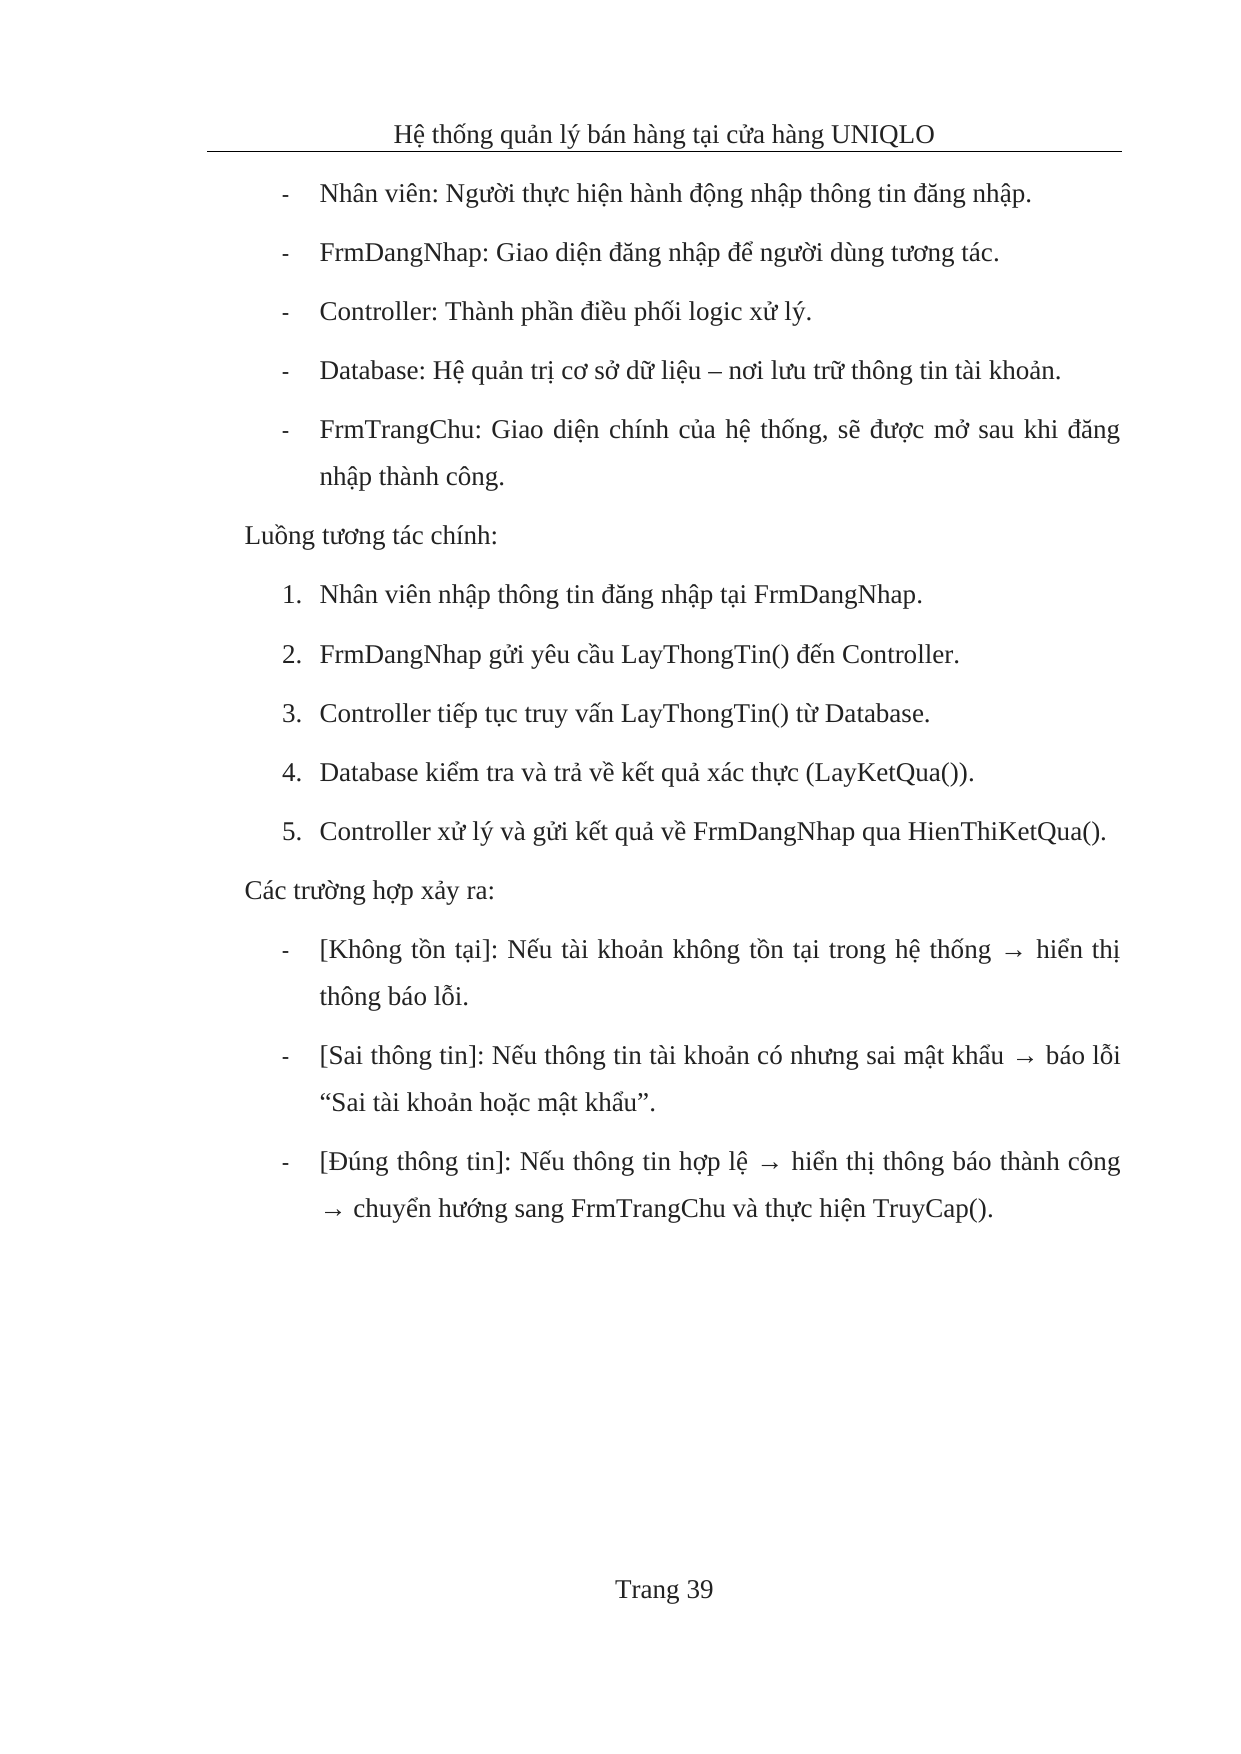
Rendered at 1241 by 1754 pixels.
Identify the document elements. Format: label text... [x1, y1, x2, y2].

list [Đúng thông tin]: Nếu thông tin hợp lệ → hiển thị thông báo thành công → chuyển hướng sang FrmTrangChu và thực hiện TruyCap(). [282, 1145, 1122, 1223]
list Controller xử lý và gửi kết quả về FrmDangNhap qua HienThiKetQua(). [282, 815, 1122, 846]
list Controller: Thành phần điều phối logic xử lý. [282, 295, 1122, 326]
text Các trường hợp xảy ra: [244, 874, 1122, 906]
list [Không tồn tại]: Nếu tài khoản không tồn tại trong hệ thống → hiển thị thông báo lỗi. [282, 934, 1122, 1011]
list Database kiểm tra và trả về kết quả xác thực (LayKetQua()). [282, 756, 1122, 787]
text Luồng tương tác chính: [244, 519, 1122, 551]
list FrmDangNhap gửi yêu cầu LayThongTin() đến Controller. [282, 638, 1122, 669]
list FrmTrangChu: Giao diện chính của hệ thống, sẽ được mở sau khi đăng nhập thành công. [282, 414, 1122, 491]
list Nhân viên: Người thực hiện hành động nhập thông tin đăng nhập. [282, 177, 1122, 208]
list FrmDangNhap: Giao diện đăng nhập để người dùng tương tác. [282, 236, 1122, 267]
list Database: Hệ quản trị cơ sở dữ liệu – nơi lưu trữ thông tin tài khoản. [282, 354, 1122, 386]
list Controller tiếp tục truy vấn LayThongTin() từ Database. [282, 697, 1122, 728]
list [Sai thông tin]: Nếu thông tin tài khoản có nhưng sai mật khẩu → báo lỗi “Sai tài khoản hoặc mật khẩu”. [282, 1039, 1122, 1117]
list Nhân viên nhập thông tin đăng nhập tại FrmDangNhap. [282, 579, 1122, 610]
